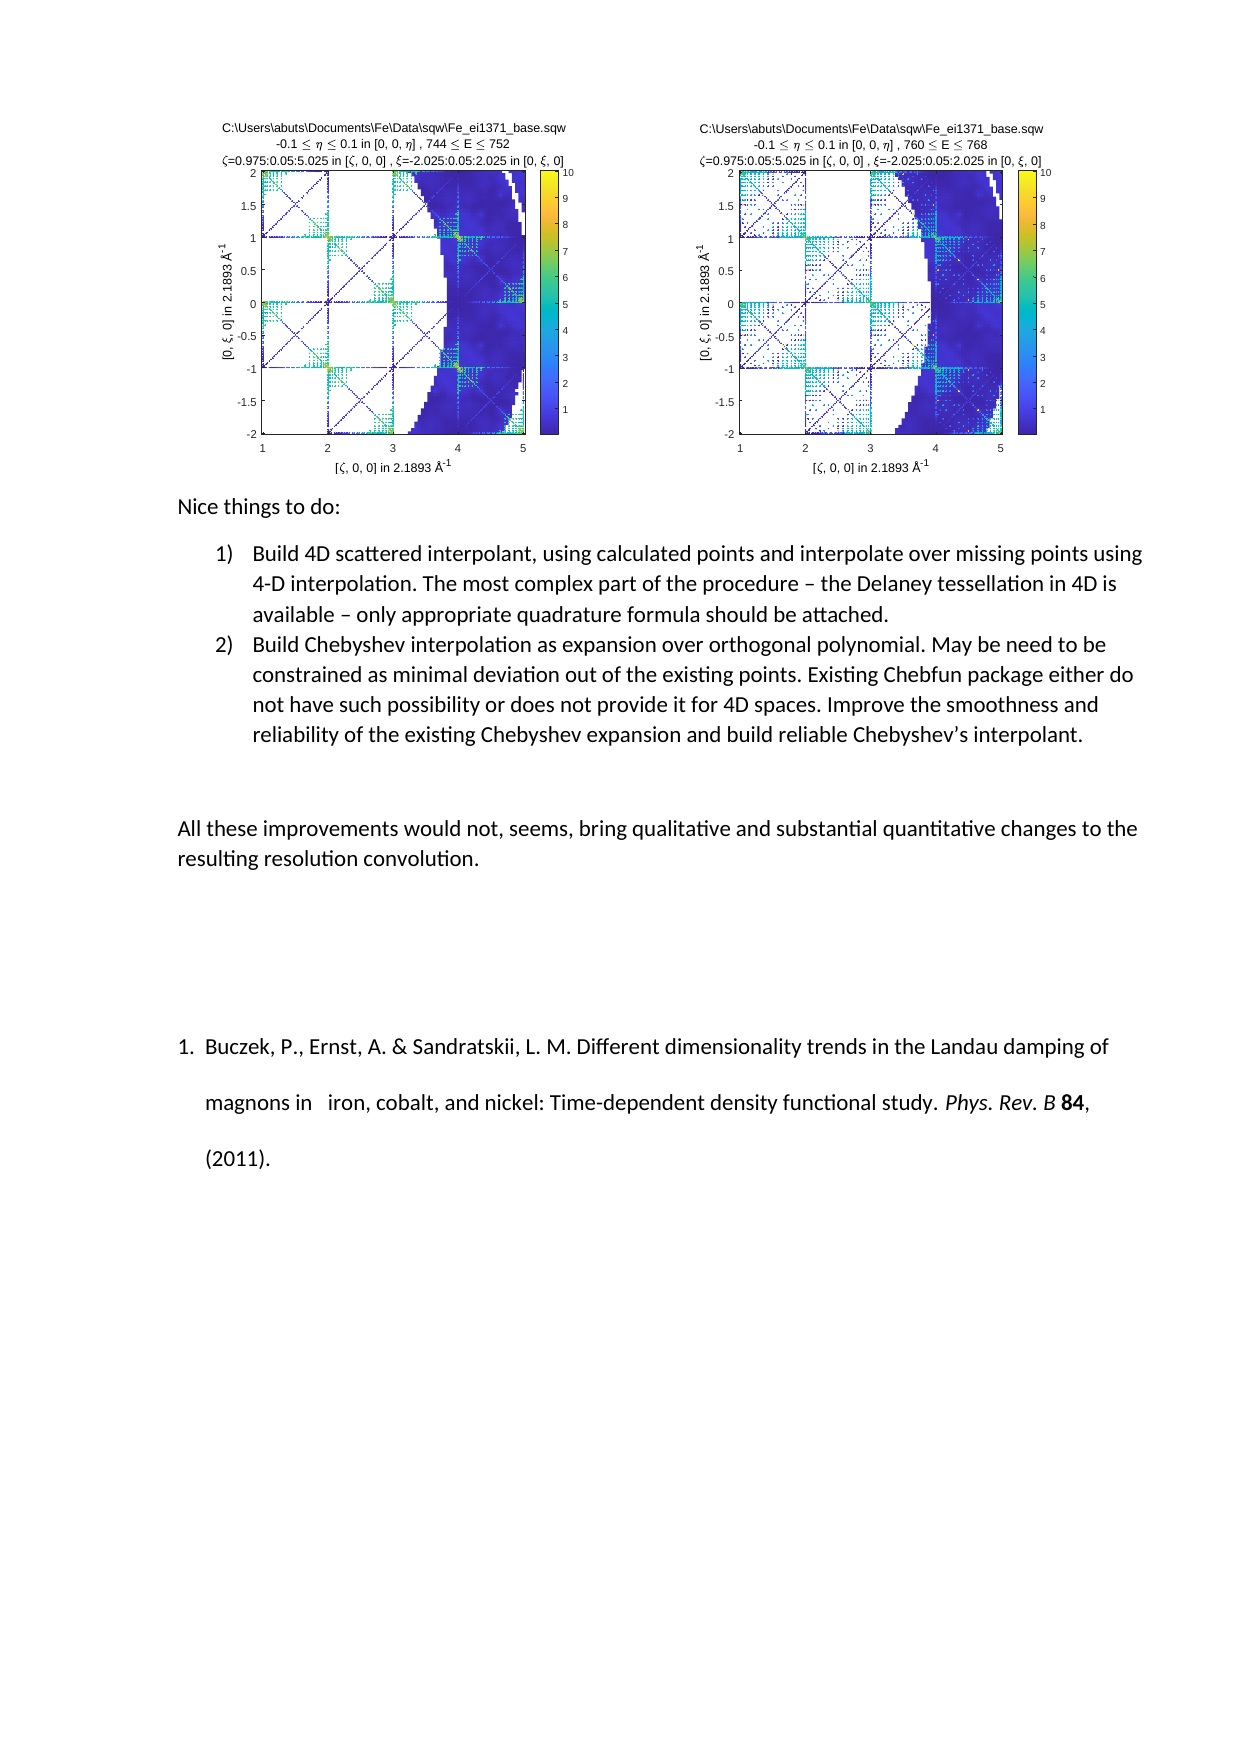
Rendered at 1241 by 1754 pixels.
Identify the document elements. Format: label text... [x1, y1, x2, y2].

list Build 4D scattered interpolant, using calculated points and interpolate over missing points using 4-D interpolation. The most complex part of the procedure – the Delaney tessellation in 4D is available – only appropriate quadrature formula should be attached. [215, 539, 1152, 628]
text Nice things to do: [177, 492, 1152, 521]
text All these improvements would not, seems, bring qualitative and substantial quantitative changes to the resulting resolution convolution. [177, 814, 1152, 873]
list Build Chebyshev interpolation as expansion over orthogonal polynomial. May be need to be constrained as minimal deviation out of the existing points. Existing Chebfun package either do not have such possibility or does not provide it for 4D spaces. Improve the smoothness and reliability of the existing Chebyshev expansion and build reliable Chebyshev’s interpolant. [215, 630, 1152, 749]
text 1. Buczek, P., Ernst, A. & Sandratskii, L. M. Different dimensionality trends in the Landau damping of magnons in iron, cobalt, and nickel: Time-dependent density functional study. Phys. Rev. B 84, (2011). [177, 1032, 1152, 1172]
